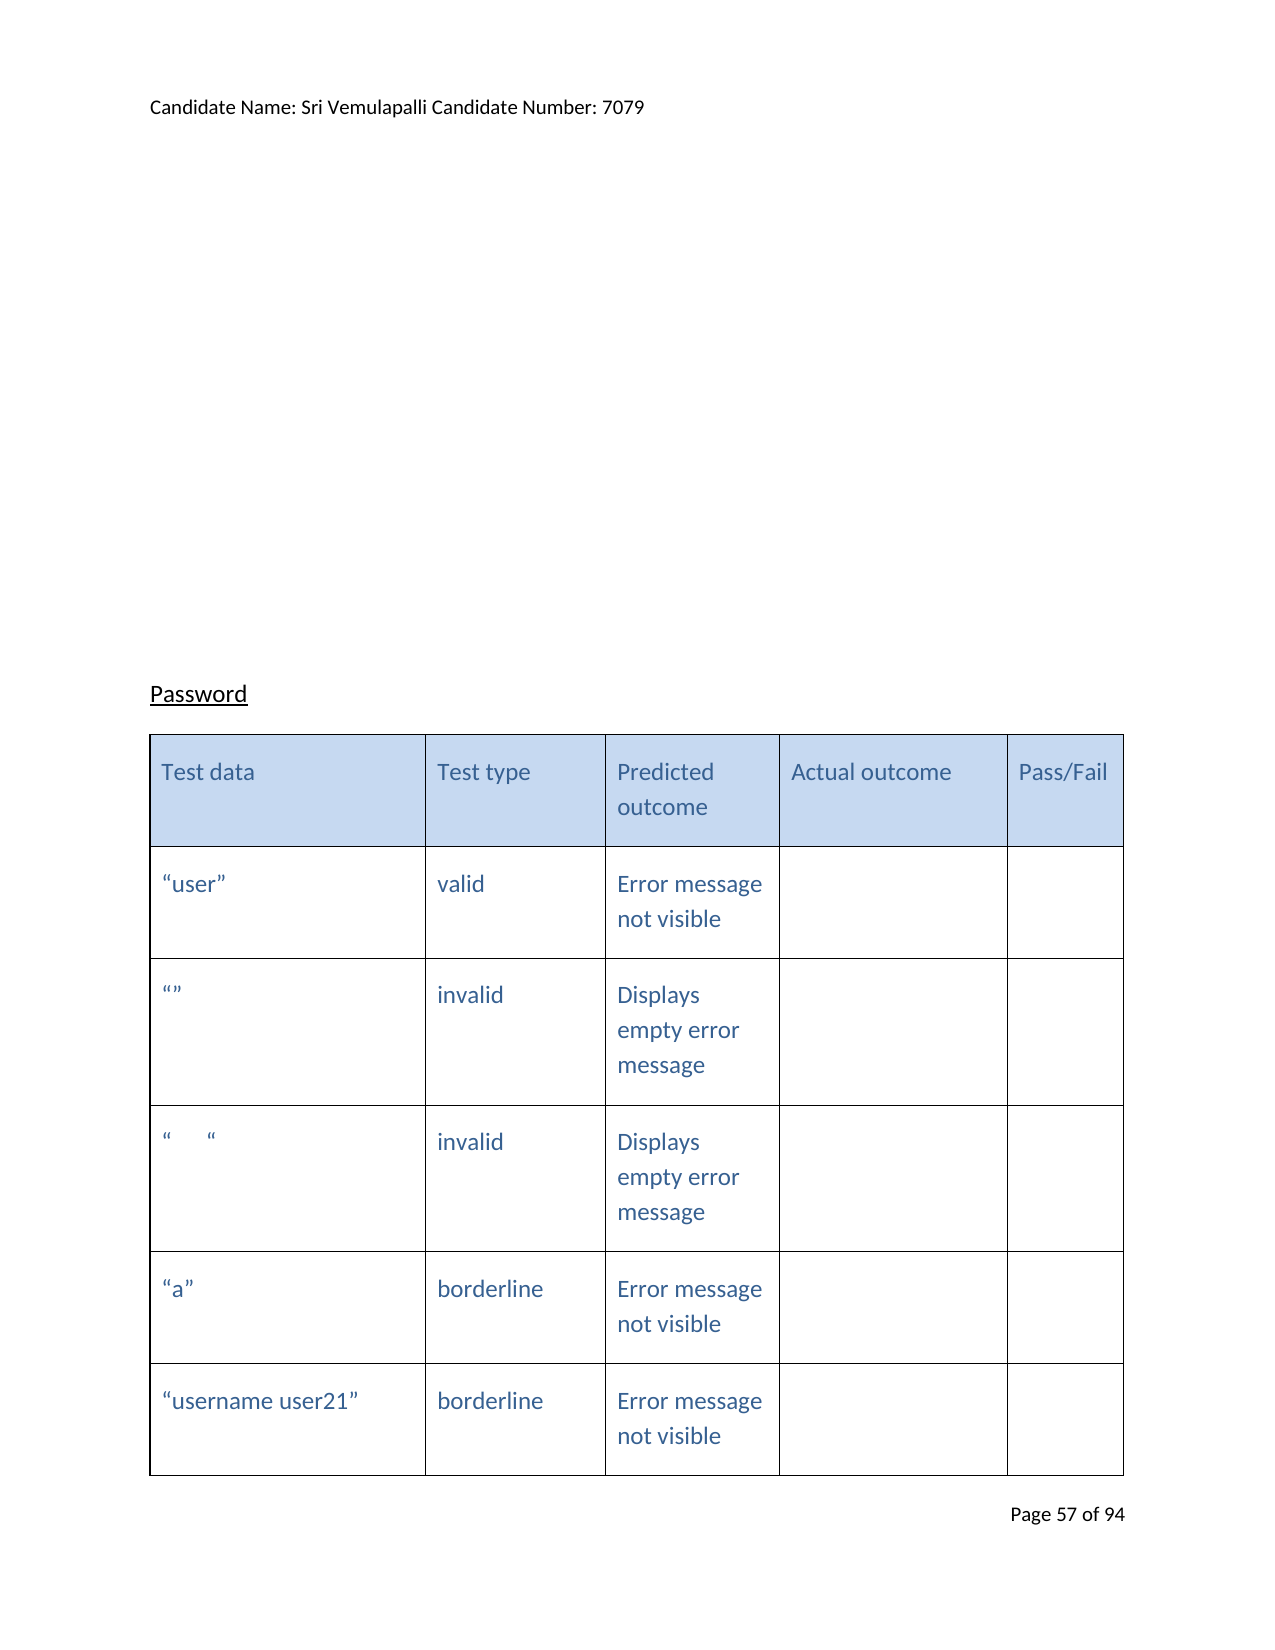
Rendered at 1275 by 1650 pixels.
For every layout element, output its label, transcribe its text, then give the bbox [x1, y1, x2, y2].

table_cell invalid [426, 959, 605, 1104]
table_cell [1008, 1252, 1123, 1363]
table_cell [1008, 847, 1123, 958]
table_cell Error message not visible [606, 847, 779, 958]
table_cell “” [151, 959, 425, 1104]
table_cell [780, 1252, 1007, 1363]
table_cell [780, 847, 1007, 958]
table_cell [780, 1364, 1007, 1475]
table_cell valid [426, 847, 605, 958]
table_cell [780, 1106, 1007, 1251]
table_cell “username user21” [151, 1364, 425, 1475]
table_cell [1008, 959, 1123, 1104]
table_header Actual outcome [780, 735, 1007, 846]
table_cell invalid [426, 1106, 605, 1251]
table_cell “ “ [151, 1106, 425, 1251]
table_cell Displays empty error message [606, 959, 779, 1104]
table_header Predicted outcome [606, 735, 779, 846]
table_cell “user” [151, 847, 425, 958]
table_header Test data [151, 735, 425, 846]
text Password [150, 678, 1125, 709]
table_header Test type [426, 735, 605, 846]
table_cell borderline [426, 1364, 605, 1475]
table_cell Error message not visible [606, 1252, 779, 1363]
table_header Pass/Fail [1008, 735, 1123, 846]
table_cell borderline [426, 1252, 605, 1363]
table_cell Displays empty error message [606, 1106, 779, 1251]
table_cell Error message not visible [606, 1364, 779, 1475]
table_cell [1008, 1364, 1123, 1475]
table_cell “a” [151, 1252, 425, 1363]
table_cell [1008, 1106, 1123, 1251]
table_cell [780, 959, 1007, 1104]
